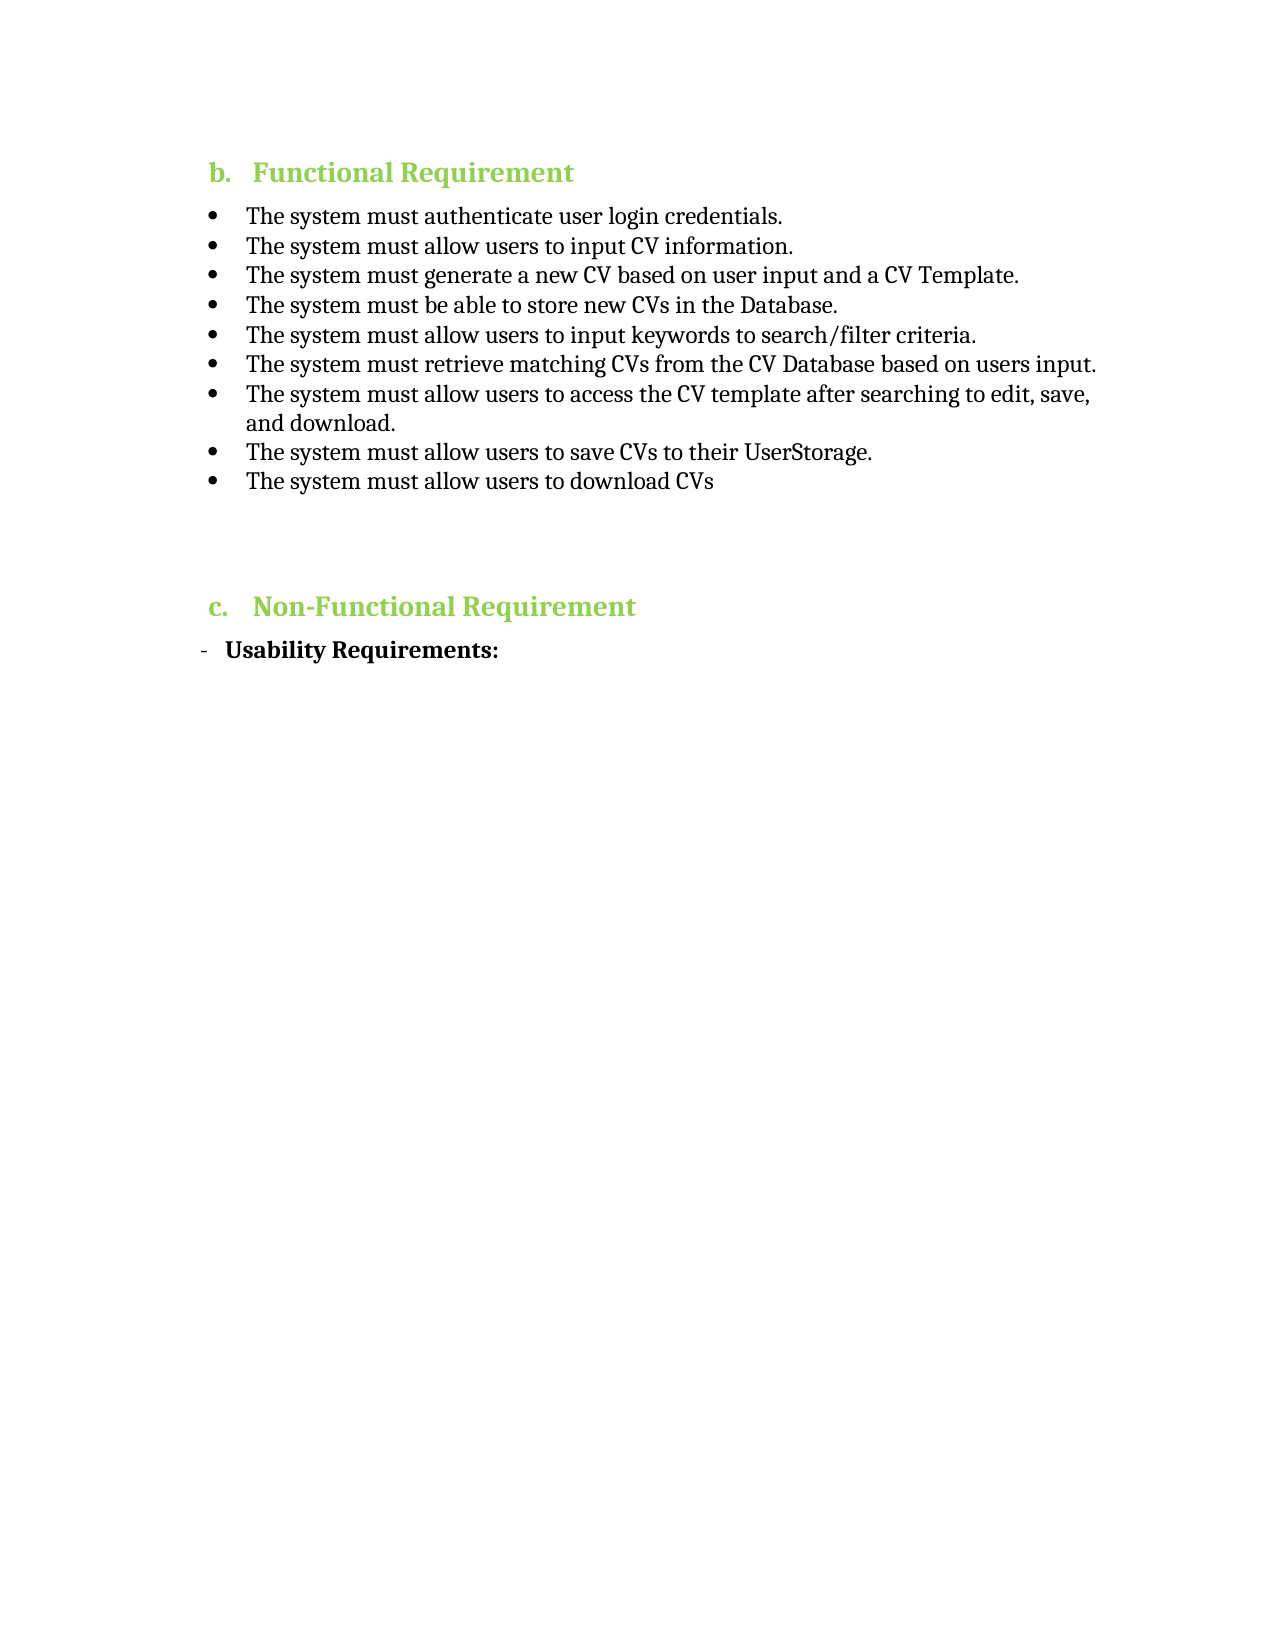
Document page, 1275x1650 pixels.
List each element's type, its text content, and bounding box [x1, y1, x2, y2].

list The system must allow users to access the CV template after searching to edit, save, and download. [208, 380, 1125, 437]
list Non-Functional Requirement [208, 590, 1275, 624]
subtitle Usability Requirements: [199, 636, 1275, 665]
list The system must allow users to save CVs to their UserStorage. [208, 438, 1275, 467]
list The system must allow users to download CVs [208, 467, 1125, 496]
list The system must generate a new CV based on user input and a CV Template. [208, 261, 1275, 290]
list The system must allow users to input CV information. [208, 232, 1275, 260]
list Functional Requirement [208, 156, 1275, 190]
list The system must retrieve matching CVs from the CV Database based on users input. [208, 350, 1125, 379]
list The system must authenticate user login credentials. [208, 202, 1275, 231]
list The system must be able to store new CVs in the Database. [208, 291, 1275, 319]
list The system must allow users to input keywords to search/filter criteria. [208, 321, 1275, 349]
